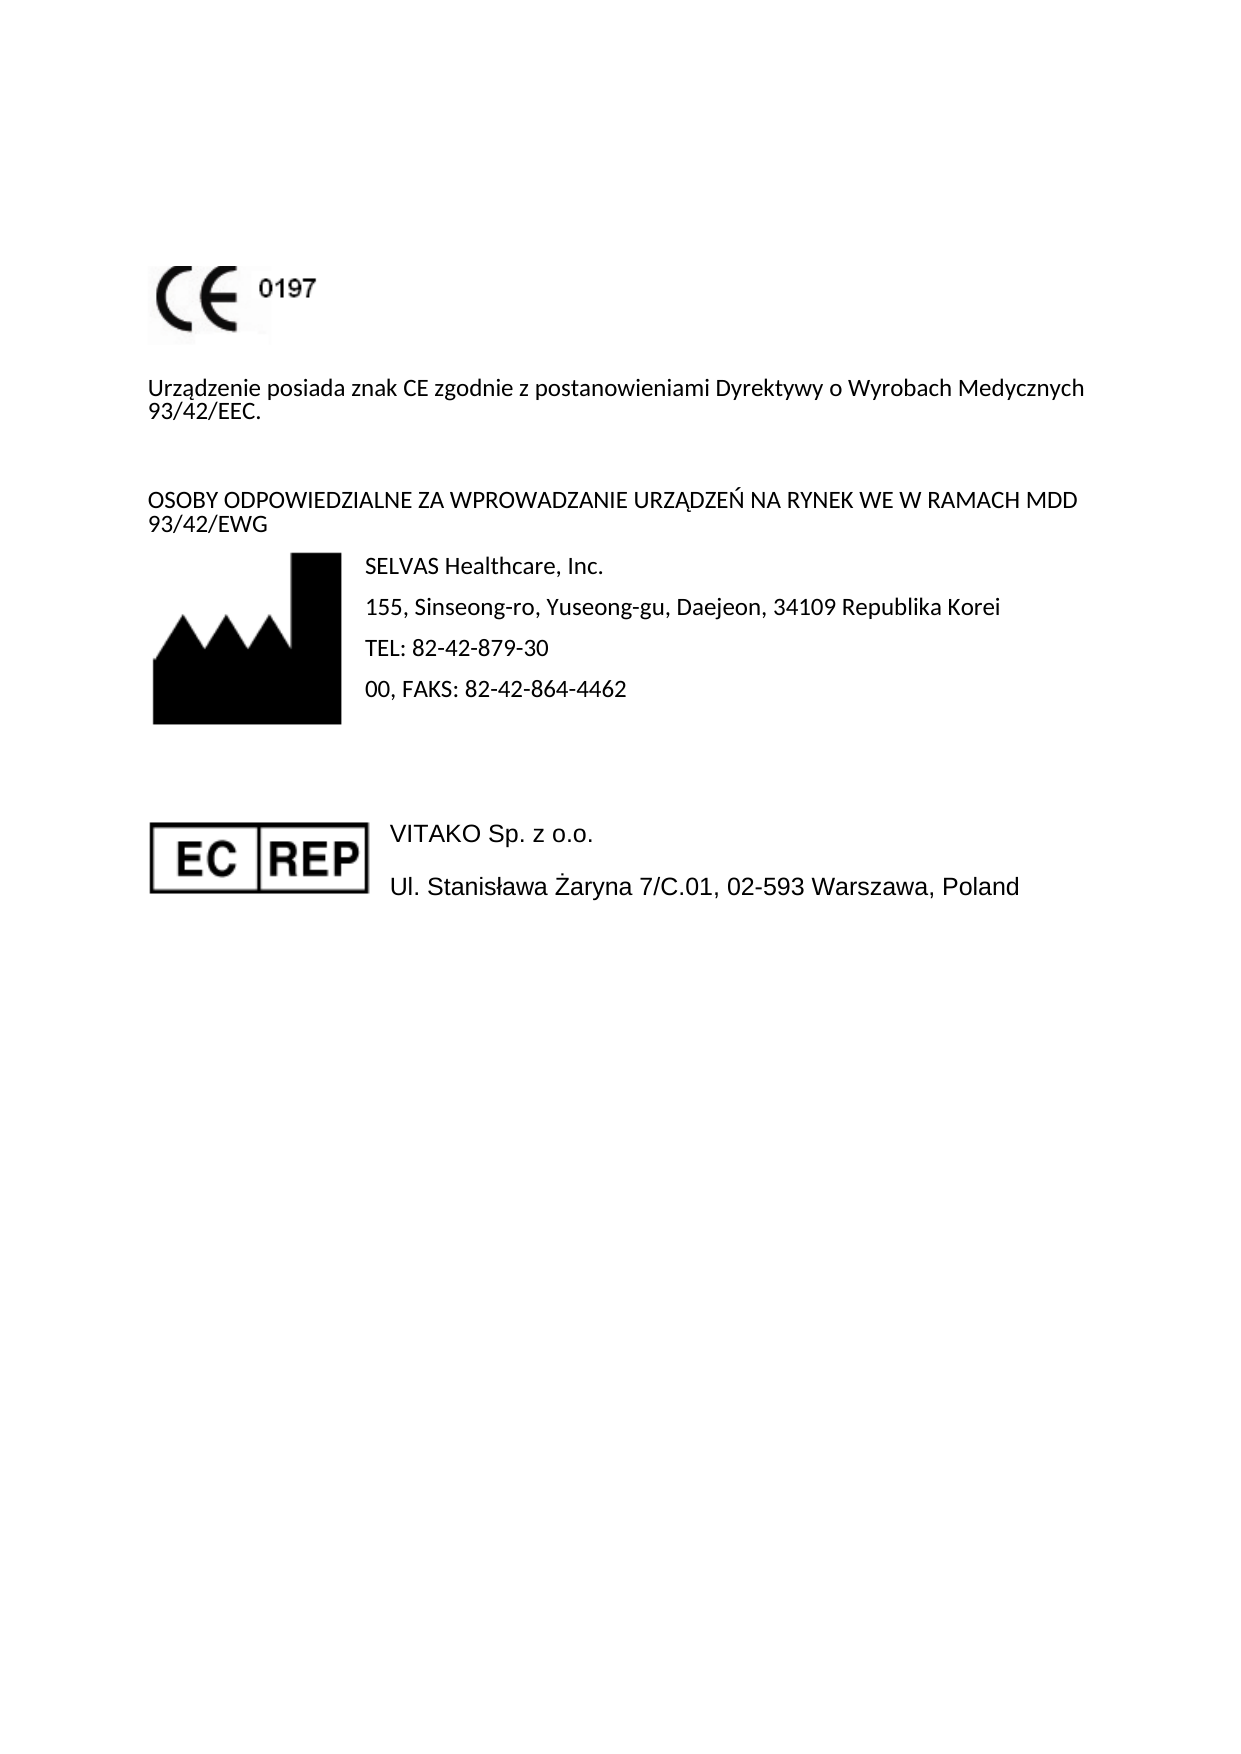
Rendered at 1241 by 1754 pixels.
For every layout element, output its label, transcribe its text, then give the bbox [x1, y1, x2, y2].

text Ul. Stanisława Żaryna 7/C.01, 02-593 Warszawa, Poland [148, 877, 1093, 899]
text SELVAS Healthcare, Inc. [347, 555, 1093, 579]
text 00, FAKS: 82-42-864-4462 [347, 678, 1093, 702]
text 155, Sinseong-ro, Yuseong-gu, Daejeon, 34109 Republika Korei [347, 596, 1093, 620]
text TEL: 82-42-879-30 [347, 637, 1093, 661]
text Urządzenie posiada znak CE zgodnie z postanowieniami Dyrektywy o Wyrobach Medycznych 93/42/EEC. [148, 377, 1093, 426]
text OSOBY ODPOWIEDZIALNE ZA WPROWADZANIE URZĄDZEŃ NA RYNEK WE W RAMACH MDD 93/42/EWG [148, 489, 1093, 538]
text VITAKO Sp. z o.o. [371, 819, 1093, 848]
